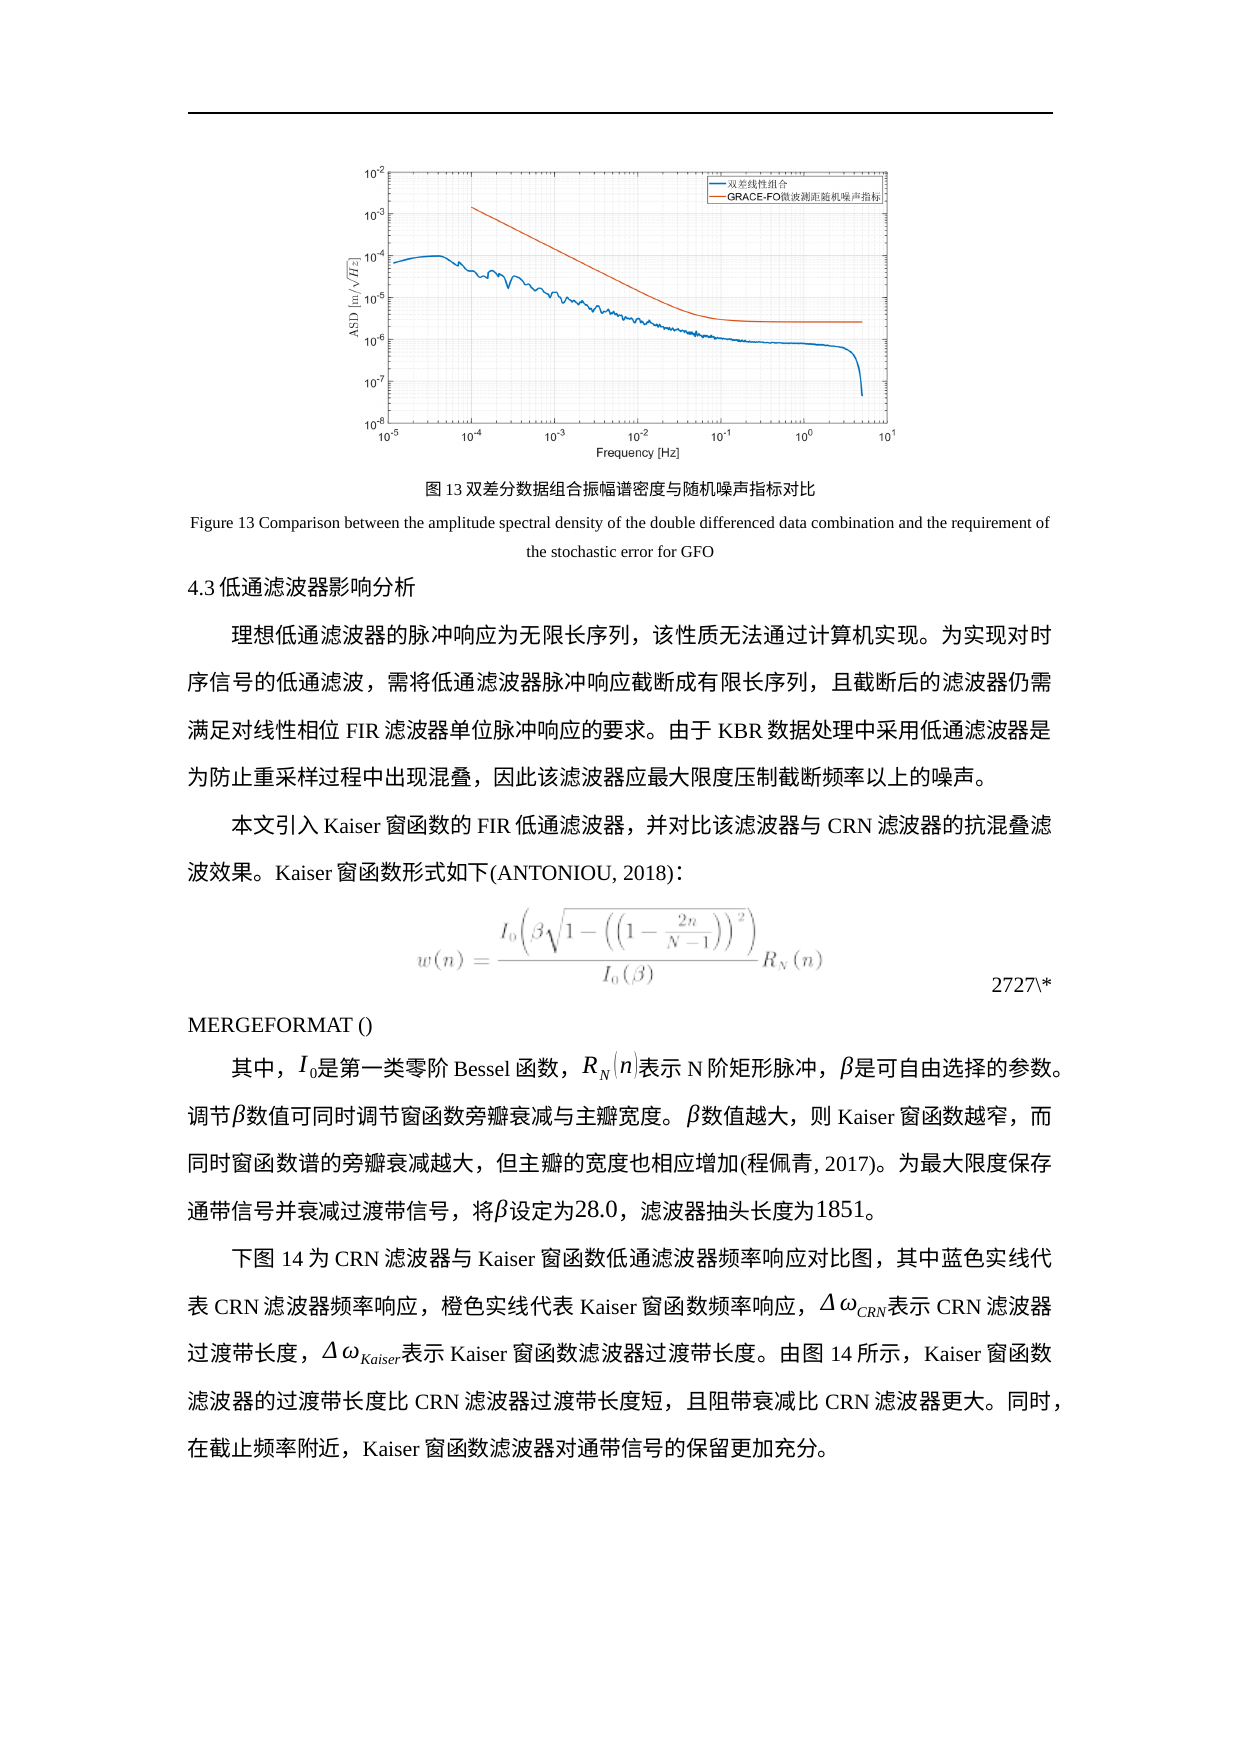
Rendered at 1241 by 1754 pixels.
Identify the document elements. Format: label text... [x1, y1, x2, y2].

text 其中，是第一类零阶Bessel函数，表示N阶矩形脉冲，是可自由选择的参数。调节数值可同时调节窗函数旁瓣衰减与主瓣宽度。数值越大，则Kaiser窗函数越窄，而同时窗函数谱的旁瓣衰减越大，但主瓣的宽度也相应增加(程佩青, 2017)。为最大限度保存通带信号并衰减过渡带信号，将设定为，滤波器抽头长度为。 [187, 1050, 1053, 1226]
text 图 13 双差分数据组合振幅谱密度与随机噪声指标对比 [187, 476, 1053, 501]
text 下图 14为CRN滤波器与Kaiser窗函数低通滤波器频率响应对比图，其中蓝色实线代表CRN滤波器频率响应，橙色实线代表Kaiser窗函数频率响应，表示CRN滤波器过渡带长度，表示Kaiser窗函数滤波器过渡带长度。由图 14所示，Kaiser窗函数滤波器的过渡带长度比CRN滤波器过渡带长度短，且阻带衰减比CRN滤波器更大。同时，在截止频率附近，Kaiser窗函数滤波器对通带信号的保留更加充分。 [187, 1241, 1053, 1463]
text 4.3低通滤波器影响分析 [187, 570, 1031, 602]
text 理想低通滤波器的脉冲响应为无限长序列，该性质无法通过计算机实现。为实现对时序信号的低通滤波，需将低通滤波器脉冲响应截断成有限长序列，且截断后的滤波器仍需满足对线性相位FIR滤波器单位脉冲响应的要求。由于KBR数据处理中采用低通滤波器是为防止重采样过程中出现混叠，因此该滤波器应最大限度压制截断频率以上的噪声。 [187, 618, 1053, 792]
picture [342, 162, 898, 462]
text Figure 13 Comparison between the amplitude spectral density of the double differenced data combination and the requirement of the stochastic error for GFO [187, 513, 1053, 561]
text 本文引入Kaiser窗函数的FIR低通滤波器，并对比该滤波器与 CRN滤波器的抗混叠滤波效果。Kaiser窗函数形式如下(ANTONIOU, 2018)： [187, 808, 1053, 887]
